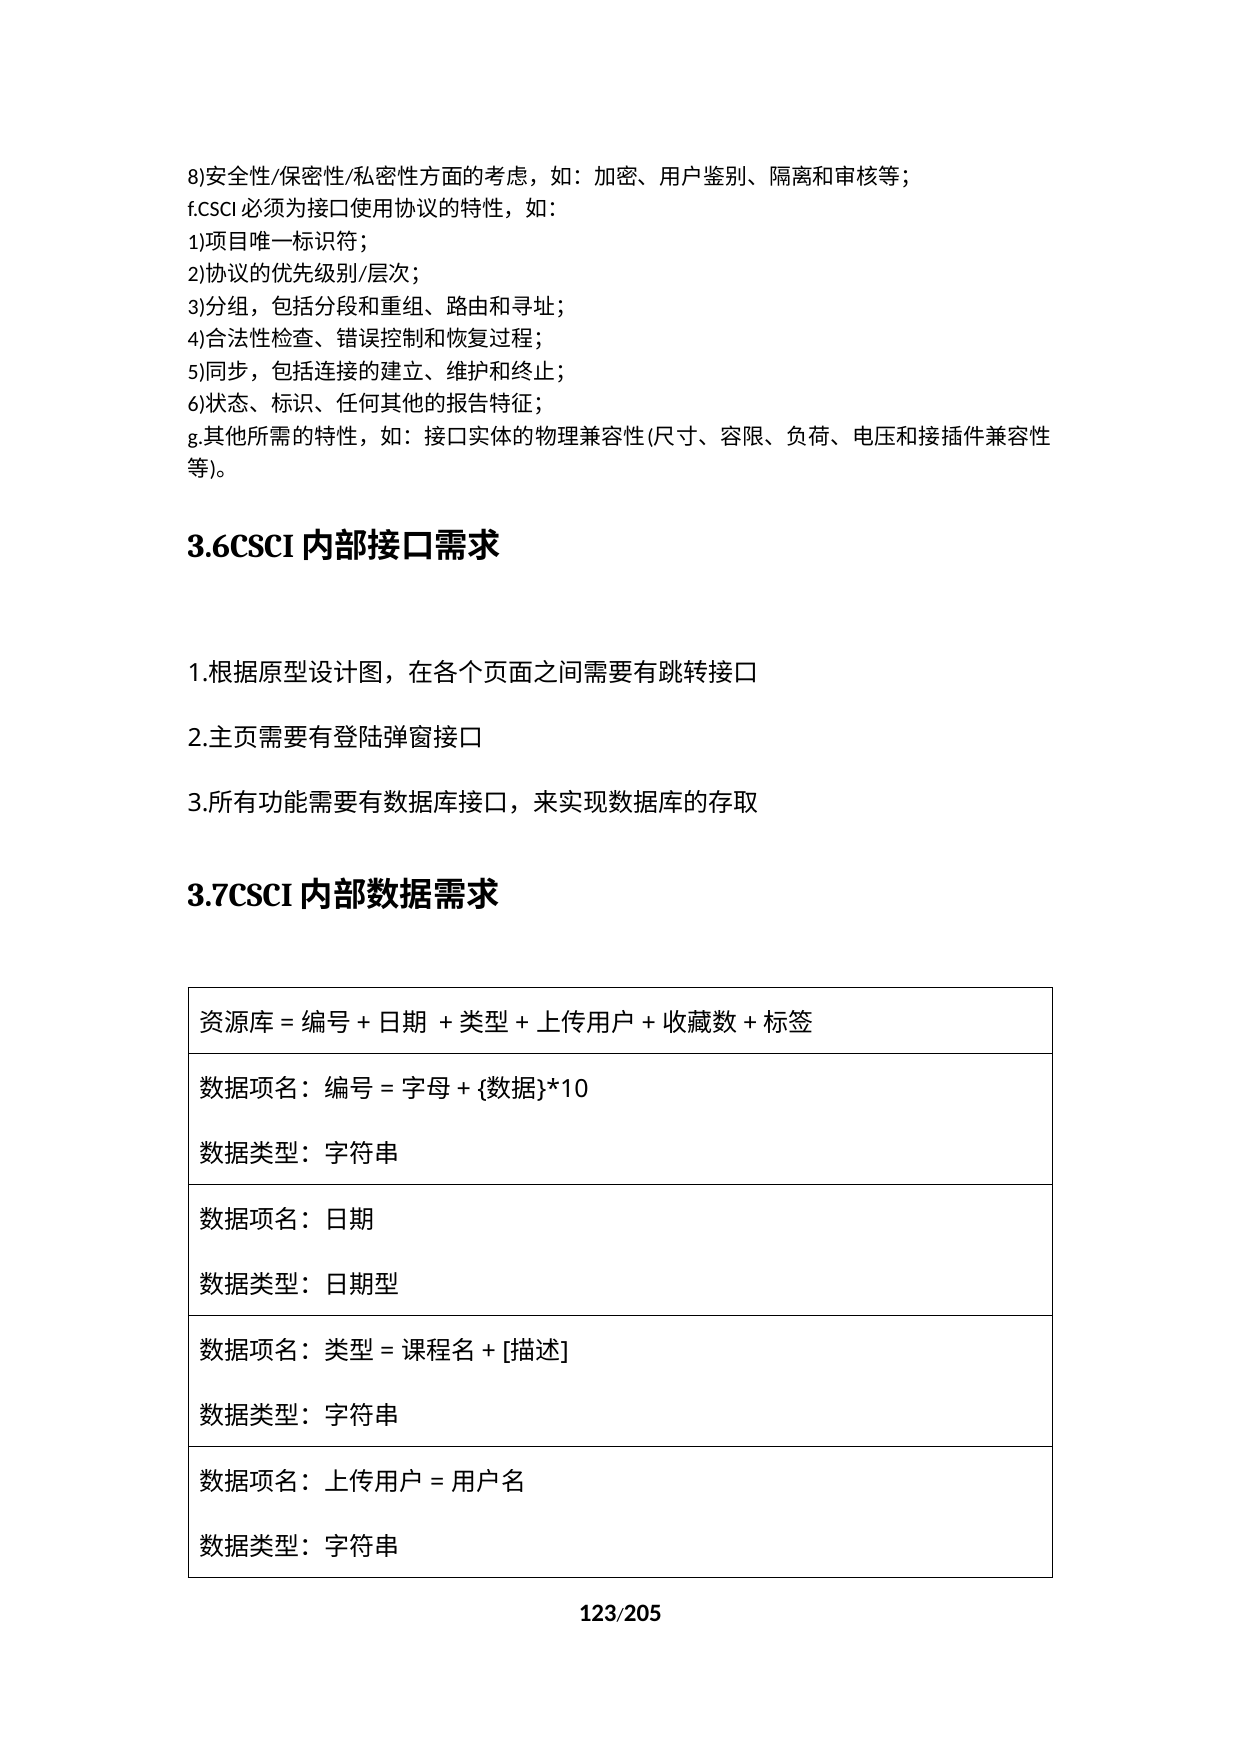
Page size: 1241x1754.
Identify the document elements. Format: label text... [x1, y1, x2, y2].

subtitle 3.6CSCI内部接口需求 [187, 511, 1053, 576]
table_cell 数据项名：编号 = 字母 + {数据}*10 数据类型：字符串 [189, 1054, 1052, 1184]
text f.CSCI必须为接口使用协议的特性，如： [187, 191, 1053, 223]
text 3)分组，包括分段和重组、路由和寻址； [187, 288, 1053, 321]
text 1.根据原型设计图，在各个页面之间需要有跳转接口 [187, 638, 1053, 703]
text 2.主页需要有登陆弹窗接口 [187, 703, 1053, 768]
table_cell 数据项名：上传用户 = 用户名 数据类型：字符串 [189, 1447, 1052, 1577]
table_header 资源库 = 编号 + 日期 + 类型 + 上传用户 + 收藏数 + 标签 [189, 988, 1052, 1053]
text 2)协议的优先级别/层次； [187, 256, 1053, 288]
text 8)安全性/保密性/私密性方面的考虑，如：加密、用户鉴别、隔离和审核等； [187, 158, 1053, 191]
table_cell 数据项名：类型 = 课程名 + [描述] 数据类型：字符串 [189, 1316, 1052, 1446]
text 6)状态、标识、任何其他的报告特征； [187, 386, 1053, 418]
subtitle 3.7CSCI内部数据需求 [187, 860, 1053, 925]
text 4)合法性检查、错误控制和恢复过程； [187, 321, 1053, 353]
text g.其他所需的特性，如：接口实体的物理兼容性(尺寸、容限、负荷、电压和接插件兼容性等)。 [187, 418, 1053, 483]
text 5)同步，包括连接的建立、维护和终止； [187, 353, 1053, 386]
text 3.所有功能需要有数据库接口，来实现数据库的存取 [187, 768, 1053, 833]
table_cell 数据项名：日期 数据类型：日期型 [189, 1185, 1052, 1315]
text 1)项目唯一标识符； [187, 223, 1053, 256]
